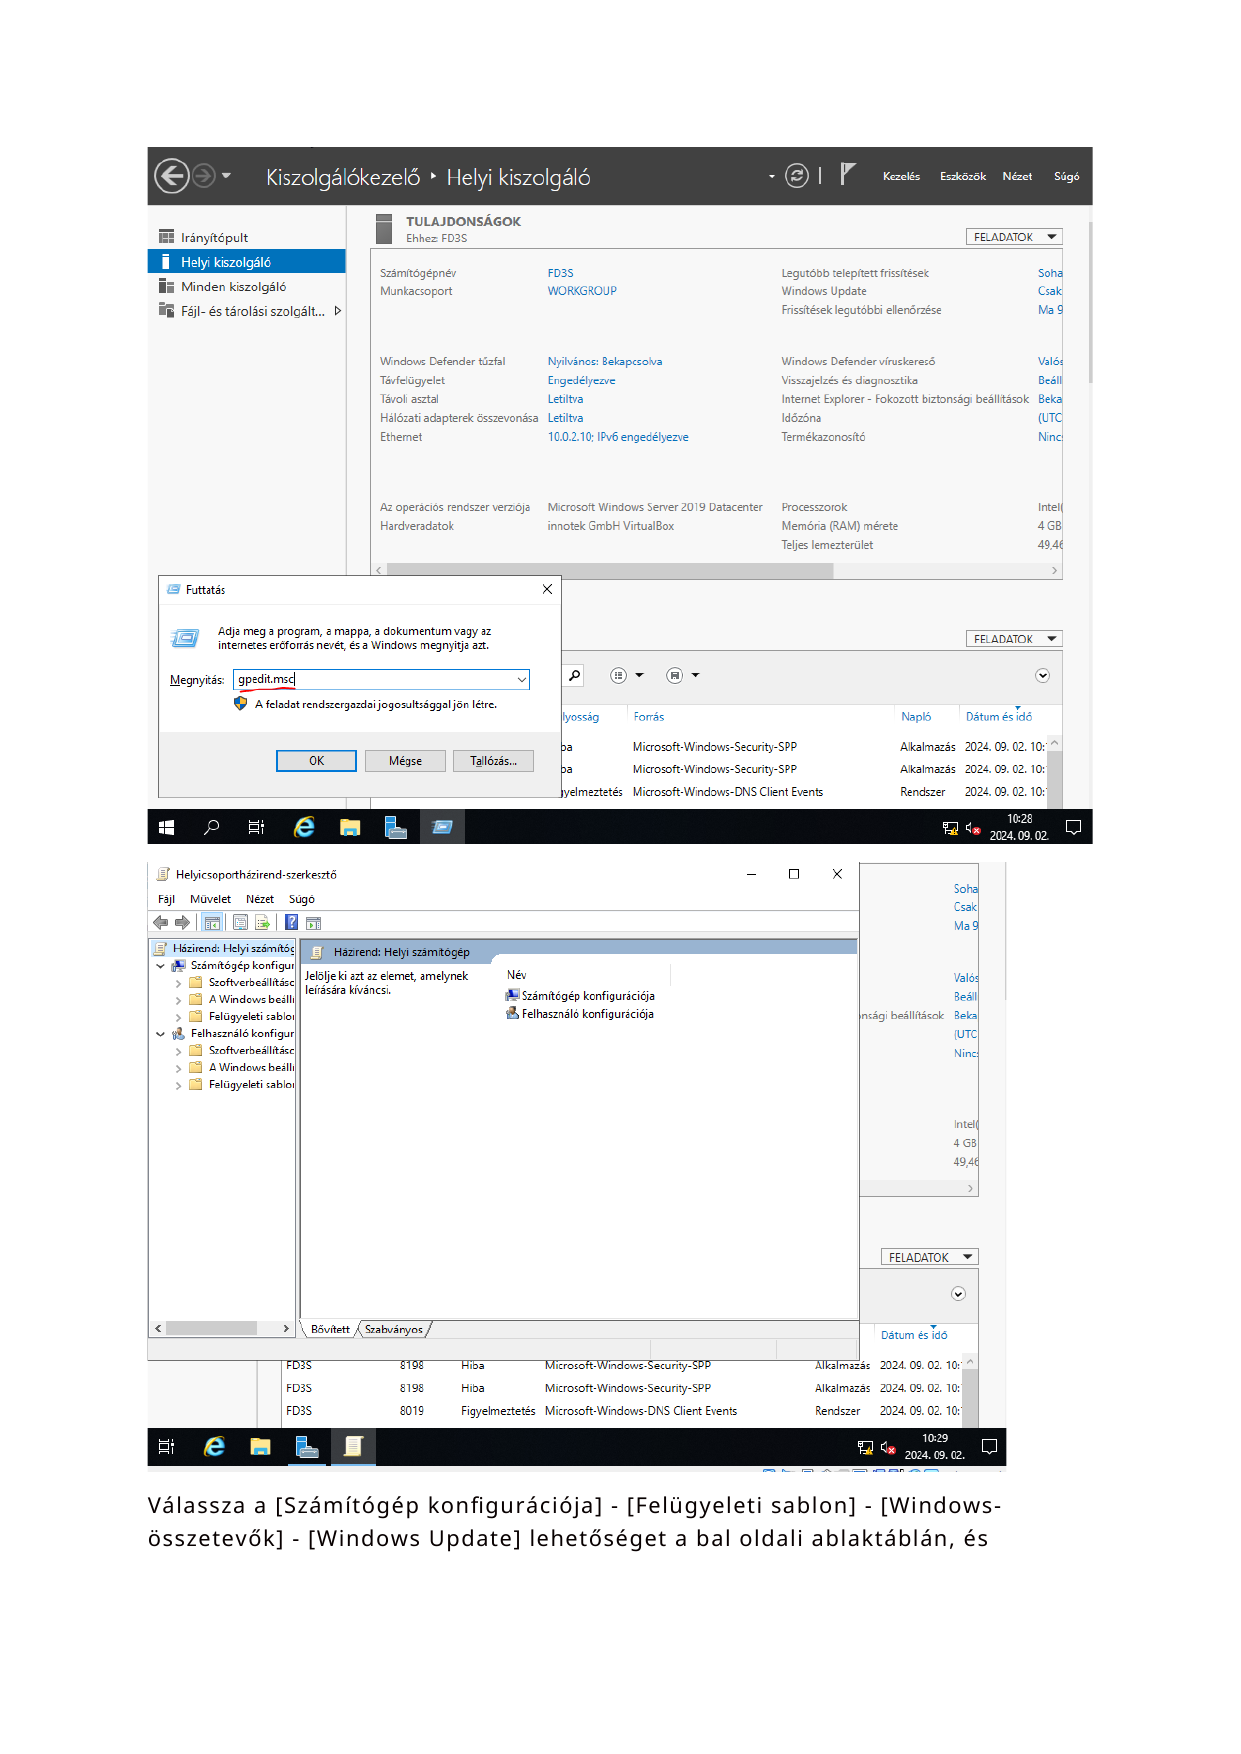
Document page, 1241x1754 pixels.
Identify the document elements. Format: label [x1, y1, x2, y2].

picture [147, 862, 1007, 1472]
picture [147, 147, 1093, 844]
text [148, 1491, 1093, 1552]
